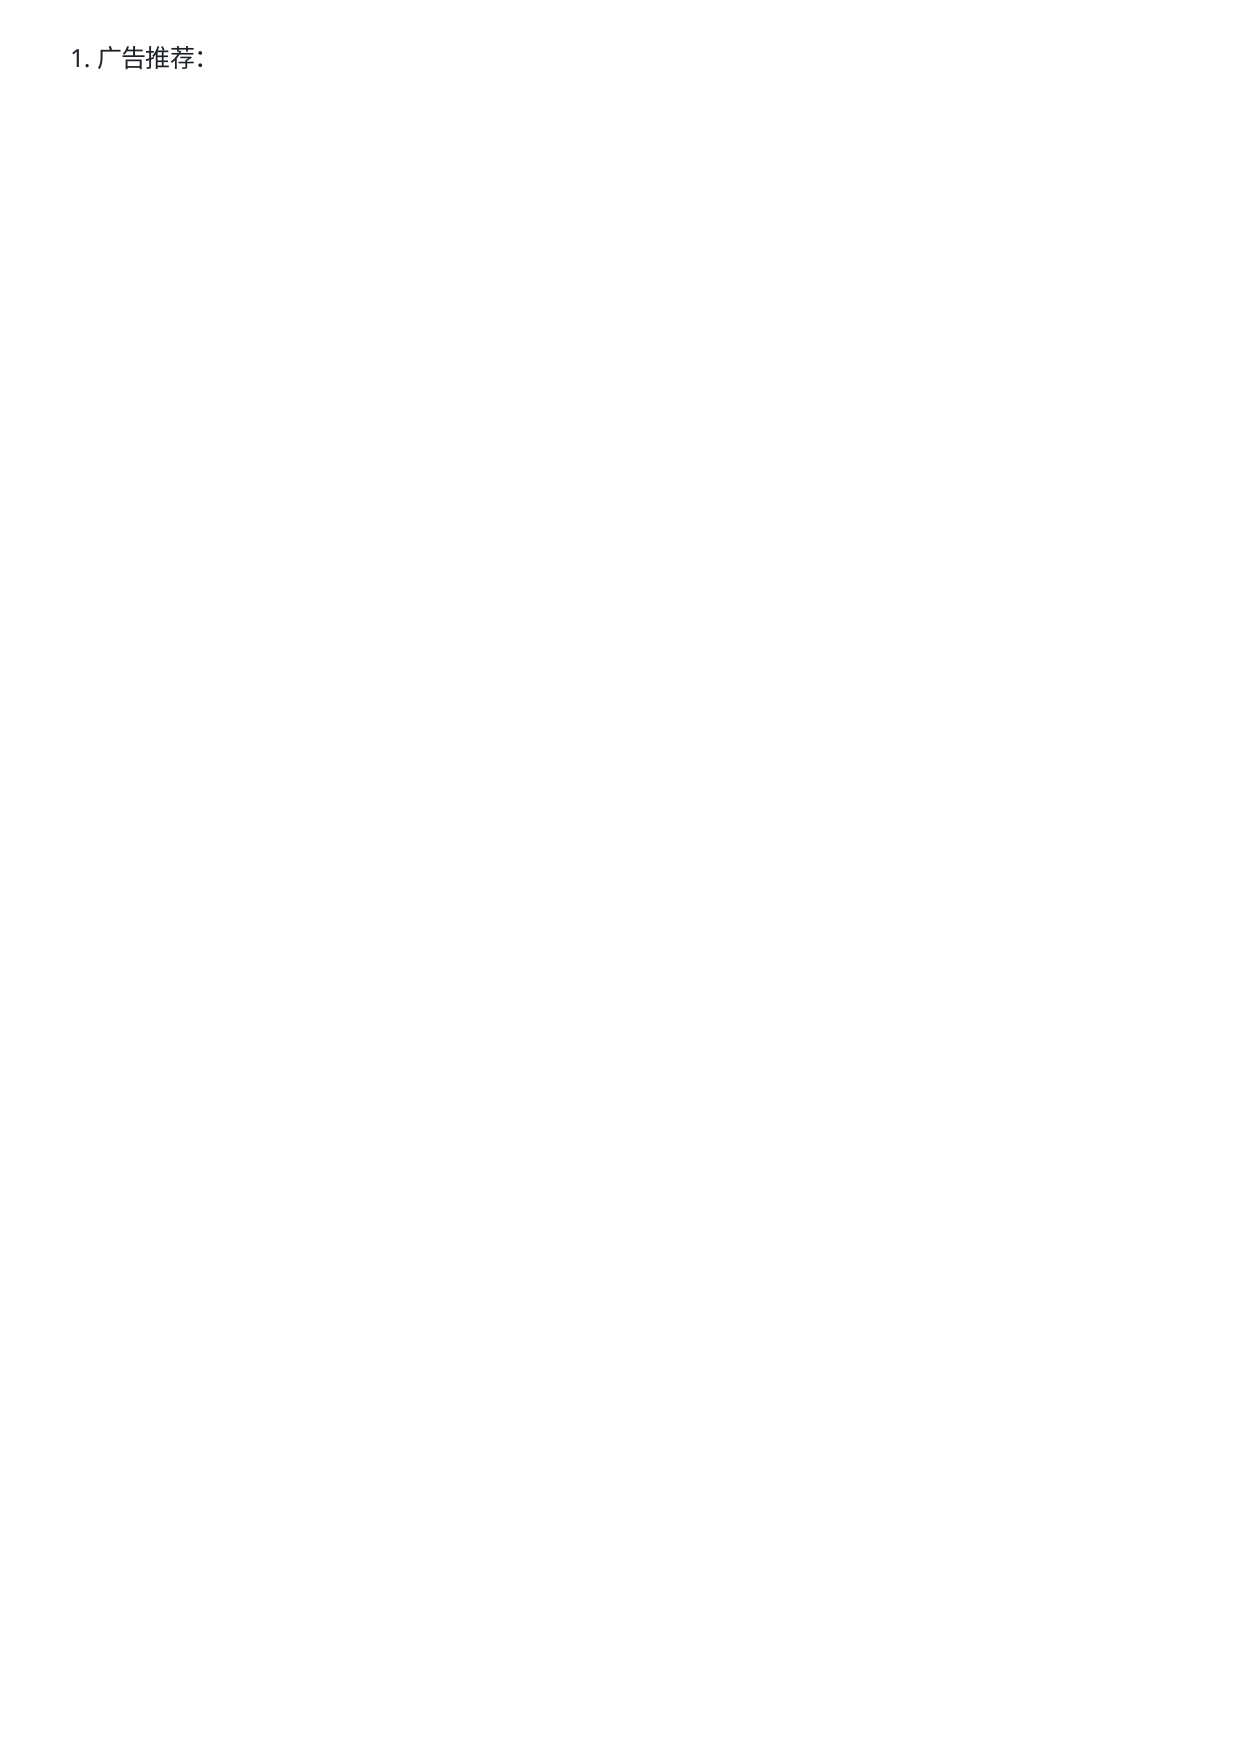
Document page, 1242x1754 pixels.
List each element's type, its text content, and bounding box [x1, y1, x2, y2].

text 1. 广告推荐： [70, 38, 1241, 74]
